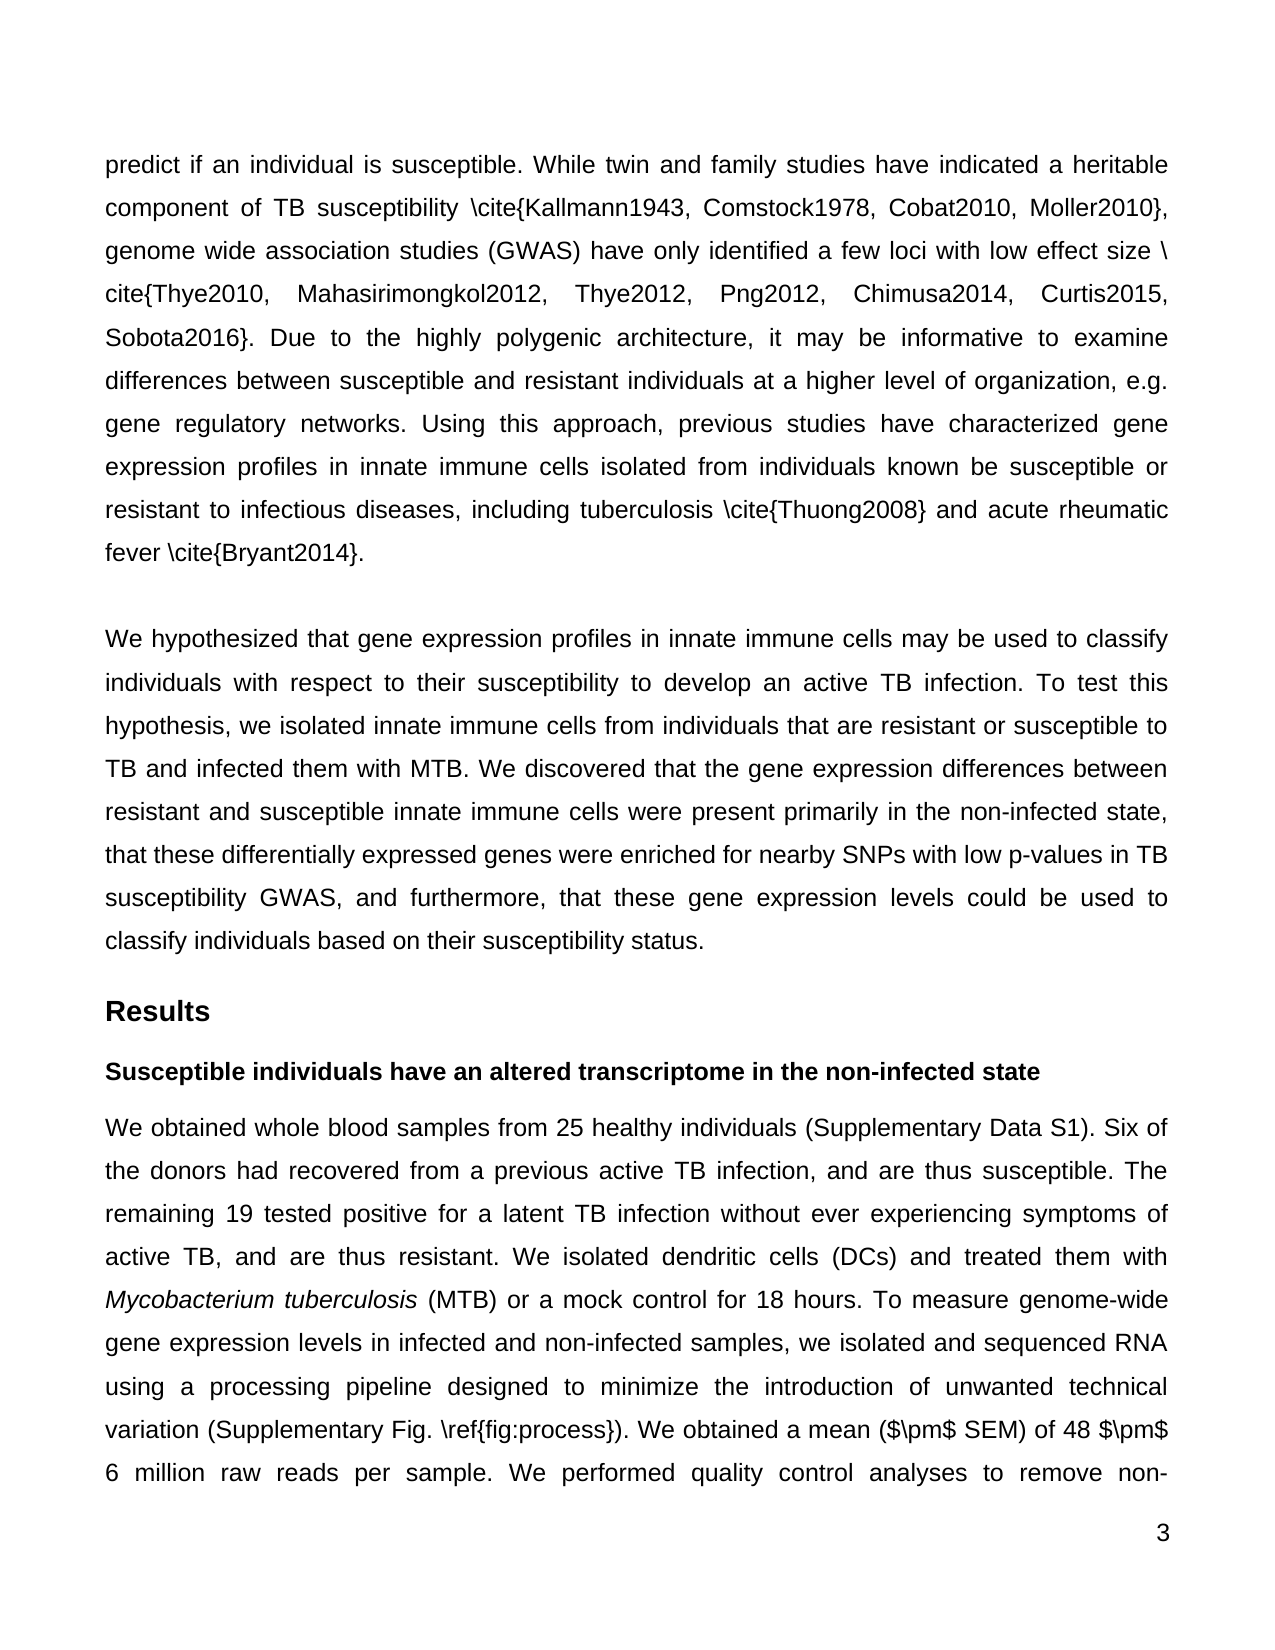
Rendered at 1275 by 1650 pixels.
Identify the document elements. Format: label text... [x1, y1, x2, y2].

subtitle Results [105, 994, 1170, 1028]
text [105, 1113, 1170, 1487]
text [105, 150, 1170, 567]
subtitle Susceptible individuals have an altered transcriptome in the non-infected state [105, 1057, 1170, 1086]
text We hypothesized that gene expression profiles in innate immune cells may be used to classify individuals with respect to their susceptibility to develop an active TB infection. To test this hypothesis, we isolated innate immune cells from individuals that are resistant or susceptible to TB and infected them with MTB. We discovered that the gene expression differences between resistant and susceptible innate immune cells were present primarily in the non-infected state, that these differentially expressed genes were enriched for nearby SNPs with low p-values in TB susceptibility GWAS, and furthermore, that these gene expression levels could be used to classify individuals based on their susceptibility status. [105, 624, 1170, 955]
